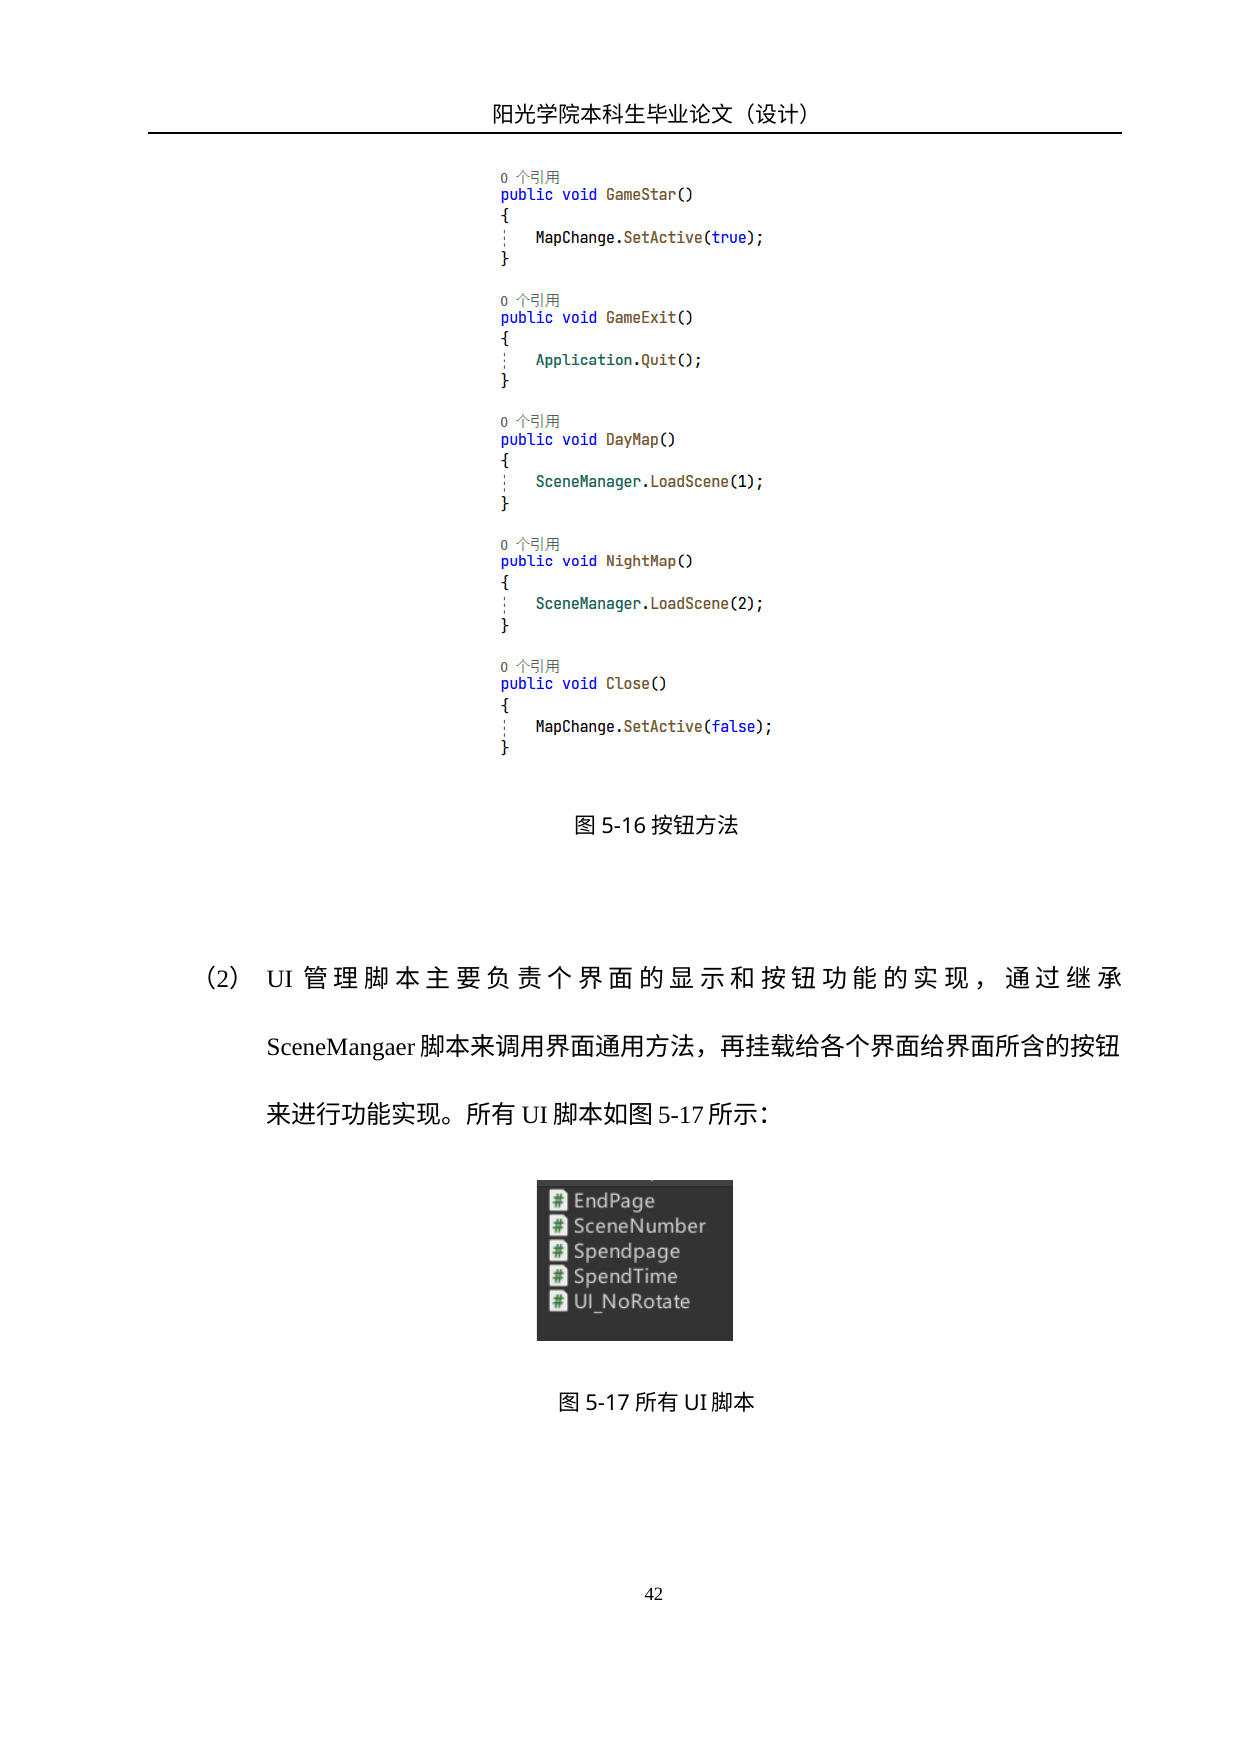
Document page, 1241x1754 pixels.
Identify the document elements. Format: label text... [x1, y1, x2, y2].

text 图 5-17 所有UI脚本 [148, 1384, 1122, 1418]
list UI管理脚本主要负责个界面的显示和按钮功能的实现，通过继承SceneMangaer脚本来调用界面通用方法，再挂载给各个界面给界面所含的按钮来进行功能实现。所有UI脚本如图5-17所示： [191, 942, 1122, 1146]
picture [536, 1180, 733, 1341]
text 图 5-16 按钮方法 [148, 807, 1122, 841]
picture [481, 161, 789, 763]
